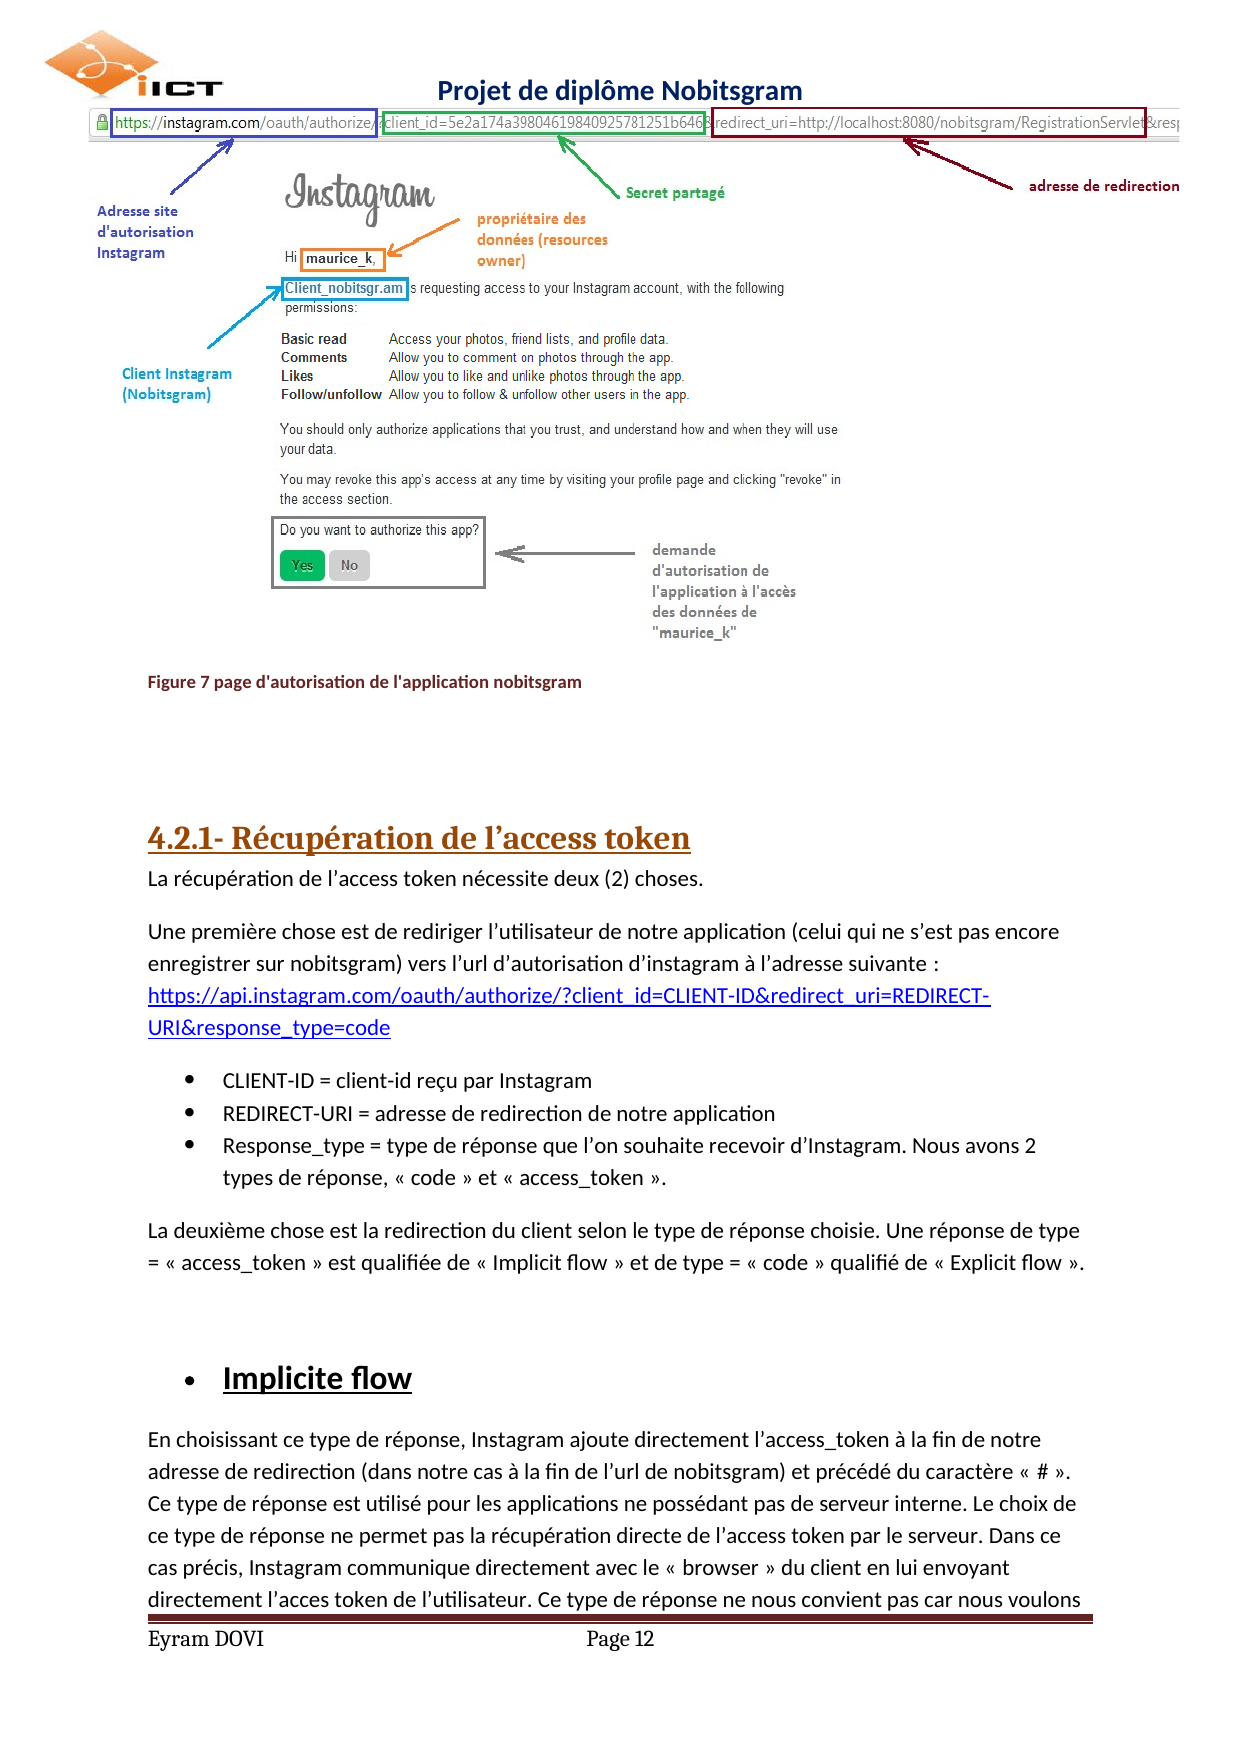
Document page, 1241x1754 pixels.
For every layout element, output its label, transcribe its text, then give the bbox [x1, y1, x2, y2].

list REDIRECT-URI = adresse de redirection de notre application [185, 1099, 1093, 1127]
picture [88, 107, 1180, 645]
subtitle 4.2.1- Récupération de l’access token [148, 820, 1093, 858]
text Figure 7 page d'autorisation de l'application nobitsgram [148, 670, 1093, 693]
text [148, 1425, 1093, 1614]
list Response_type = type de réponse que l’on souhaite recevoir d’Instagram. Nous avons 2 types de réponse, « code » et « access_token ». [185, 1131, 1093, 1191]
list CLIENT-ID = client-id reçu par Instagram [185, 1066, 1093, 1094]
picture [44, 29, 224, 101]
text La deuxième chose est la redirection du client selon le type de réponse choisie. Une réponse de type = « access_token » est qualifiée de « Implicit flow » et de type = « code » qualifié de « Explicit flow ». [148, 1216, 1093, 1276]
text La récupération de l’access token nécessite deux (2) choses. [148, 864, 1093, 892]
list Implicite flow [185, 1357, 1093, 1398]
text Une première chose est de rediriger l’utilisateur de notre application (celui qui ne s’est pas encore enregistrer sur nobitsgram) vers l’url d’autorisation d’instagram à l’adresse suivante : https://api.instagram.com/oauth/authorize/?client_id=CLIENT-ID&redirect_uri=REDIRECT-URI&response_type=code [148, 917, 1093, 1041]
